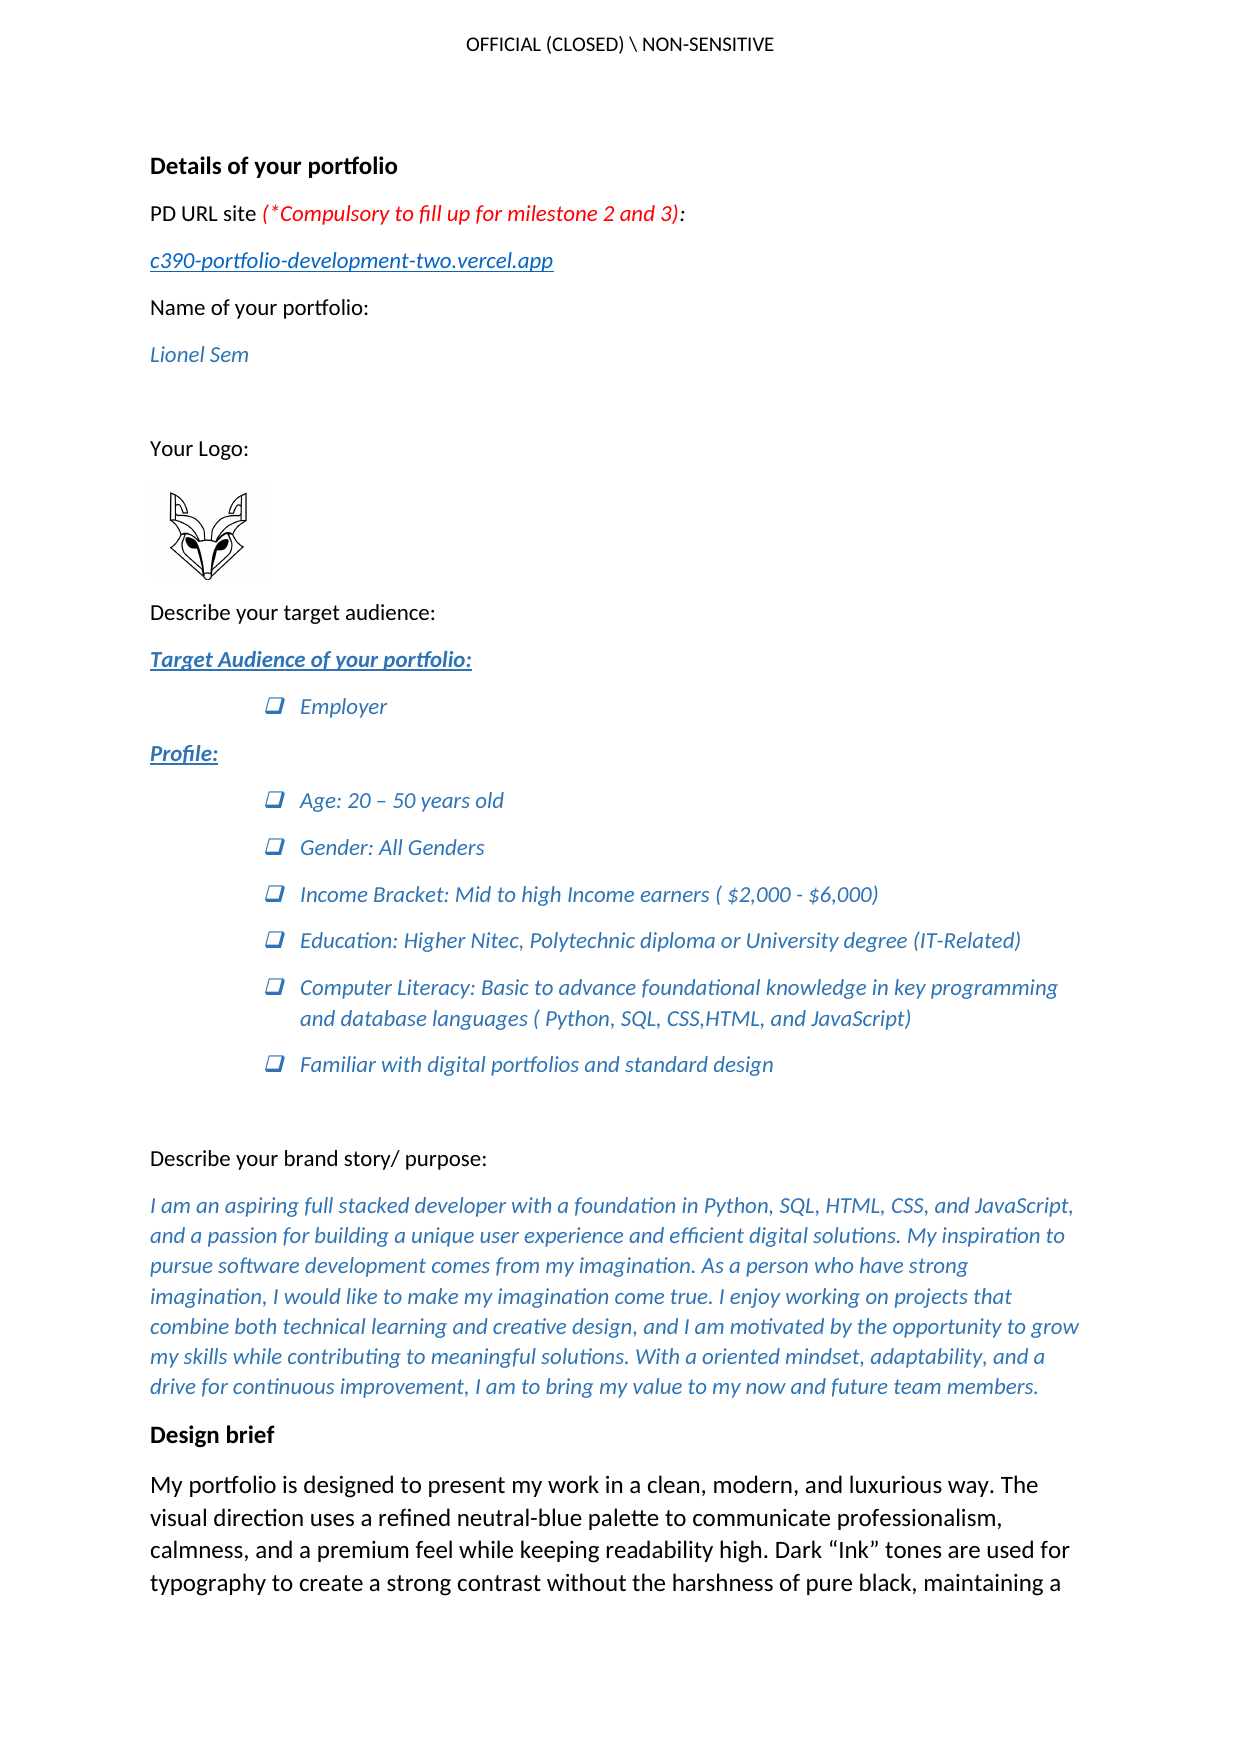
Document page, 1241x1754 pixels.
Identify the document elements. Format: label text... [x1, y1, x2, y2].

text Describe your target audience: [150, 598, 1090, 626]
list Education: Higher Nitec, Polytechnic diploma or University degree (IT-Related) [262, 927, 1090, 954]
text Profile: [150, 739, 1090, 767]
list Income Bracket: Mid to high Income earners ( $2,000 - $6,000) [262, 880, 1090, 908]
text Your Logo: [150, 434, 1090, 462]
text Target Audience of your portfolio: [150, 645, 1090, 673]
text Name of your portfolio: [150, 293, 1090, 321]
list Computer Literacy: Basic to advance foundational knowledge in key programming and database languages ( Python, SQL, CSS,HTML, and JavaScript) [262, 973, 1090, 1032]
text Describe your brand story/ purpose: [150, 1144, 1090, 1172]
text Details of your portfolio [150, 150, 1090, 181]
list Familiar with digital portfolios and standard design [262, 1051, 1090, 1078]
text PD URL site (*Compulsory to fill up for milestone 2 and 3): [150, 199, 1090, 228]
list Age: 20 – 50 years old [262, 786, 1090, 814]
list Employer [262, 692, 1090, 720]
text Design brief [150, 1419, 1090, 1450]
text c390-portfolio-development-two.vercel.app [150, 246, 1090, 274]
list Gender: All Genders [262, 833, 1090, 861]
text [150, 1469, 1090, 1598]
text Lionel Sem [150, 340, 1090, 368]
text I am an aspiring full stacked developer with a foundation in Python, SQL, HTML, CSS, and JavaScript, and a passion for building a unique user experience and efficient digital solutions. My inspiration to pursue software development comes from my imagination. As a person who have strong imagination, I would like to make my imagination come true. I enjoy working on projects that combine both technical learning and creative design, and I am motivated by the opportunity to grow my skills while contributing to meaningful solutions. With a oriented mindset, adaptability, and a drive for continuous improvement, I am to bring my value to my now and future team members. [150, 1191, 1090, 1400]
picture [150, 480, 271, 580]
